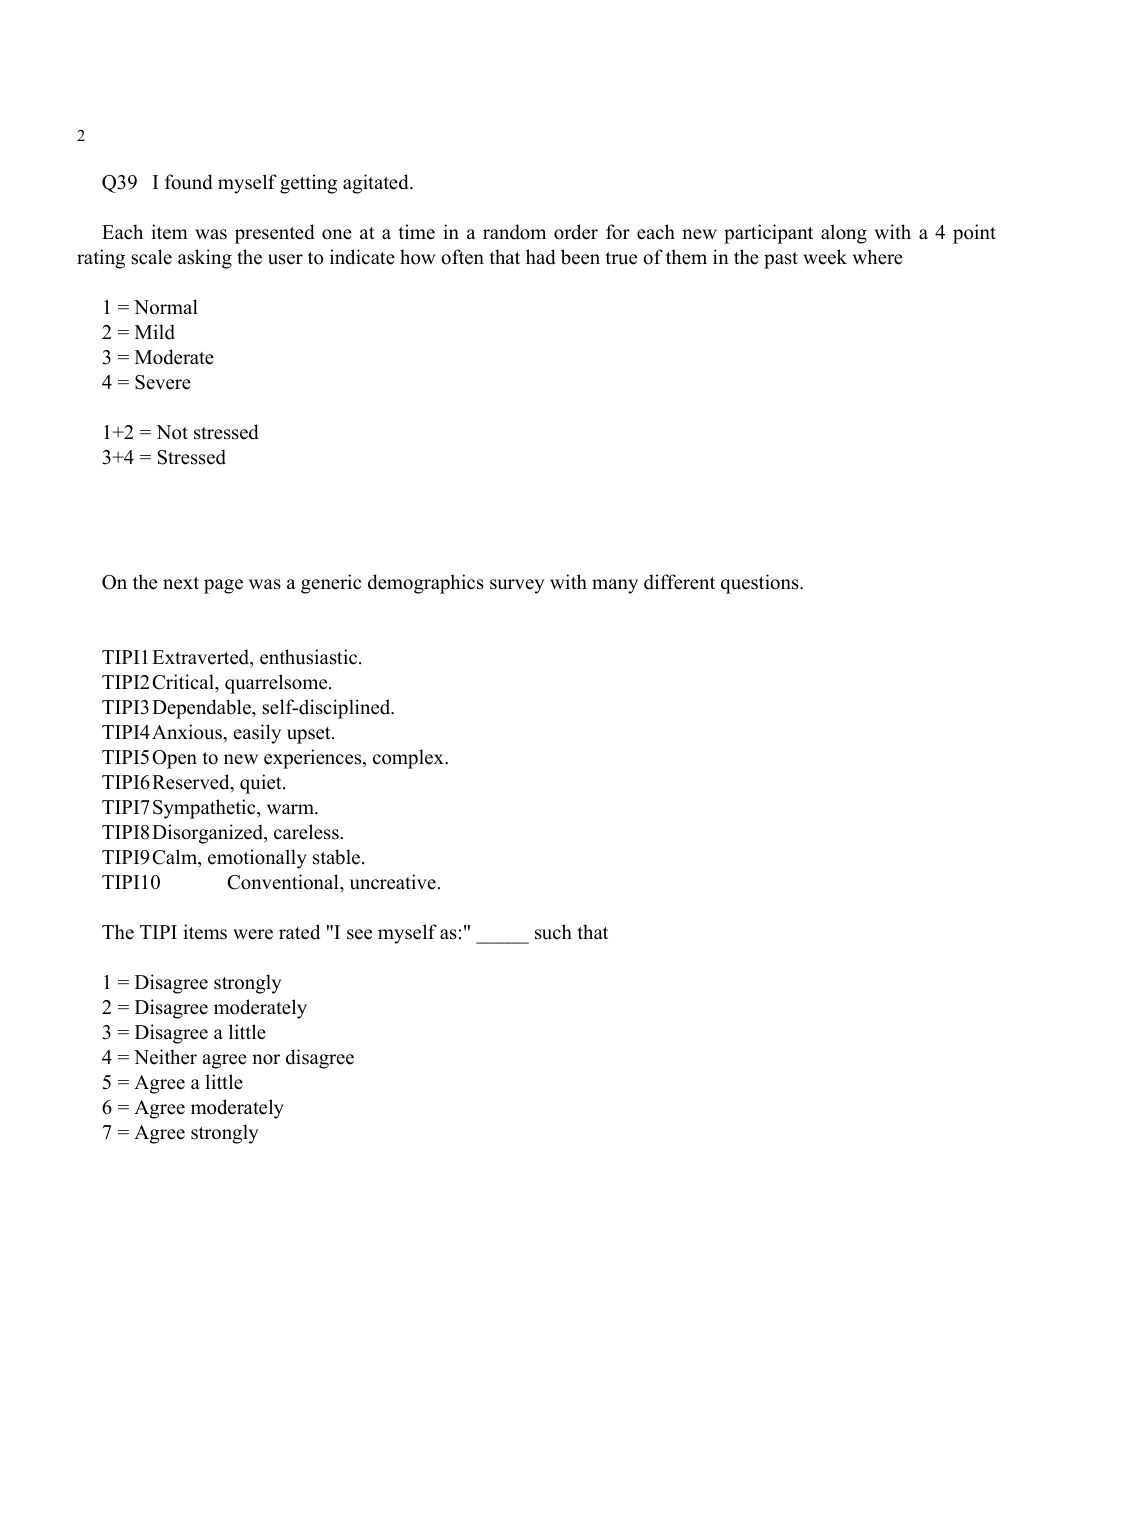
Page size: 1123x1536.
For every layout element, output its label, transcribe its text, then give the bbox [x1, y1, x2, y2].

text Each item was presented one at a time in a random order for each new participant along with a 4 point rating scale asking the user to indicate how often that had been true of them in the past week where [77, 219, 998, 269]
text 2 = Mild [77, 319, 998, 344]
text TIPI1 Extraverted, enthusiastic. [77, 644, 998, 669]
text 6 = Agree moderately [77, 1094, 998, 1119]
text 5 = Agree a little [77, 1069, 998, 1094]
text 3 = Disagree a little [77, 1019, 998, 1044]
text 1 = Disagree strongly [77, 969, 998, 994]
text TIPI7 Sympathetic, warm. [77, 794, 998, 819]
text TIPI2 Critical, quarrelsome. [77, 669, 998, 694]
text TIPI10 Conventional, uncreative. [77, 869, 998, 894]
text 4 = Severe [77, 369, 998, 394]
text 3+4 = Stressed [77, 444, 998, 469]
text 1+2 = Not stressed [77, 419, 998, 444]
text 2 = Disagree moderately [77, 994, 998, 1019]
text On the next page was a generic demographics survey with many different questions. [77, 569, 998, 594]
text TIPI5 Open to new experiences, complex. [77, 744, 998, 769]
text 4 = Neither agree nor disagree [77, 1044, 998, 1069]
text 3 = Moderate [77, 344, 998, 369]
text TIPI8 Disorganized, careless. [77, 819, 998, 844]
text TIPI4 Anxious, easily upset. [77, 719, 998, 744]
text 1 = Normal [77, 294, 998, 319]
text TIPI3 Dependable, self-disciplined. [77, 694, 998, 719]
text The TIPI items were rated "I see myself as:" _____ such that [77, 919, 998, 944]
text TIPI6 Reserved, quiet. [77, 769, 998, 794]
text Q39 I found myself getting agitated. [77, 169, 998, 194]
text 7 = Agree strongly [77, 1119, 998, 1144]
text TIPI9 Calm, emotionally stable. [77, 844, 998, 869]
